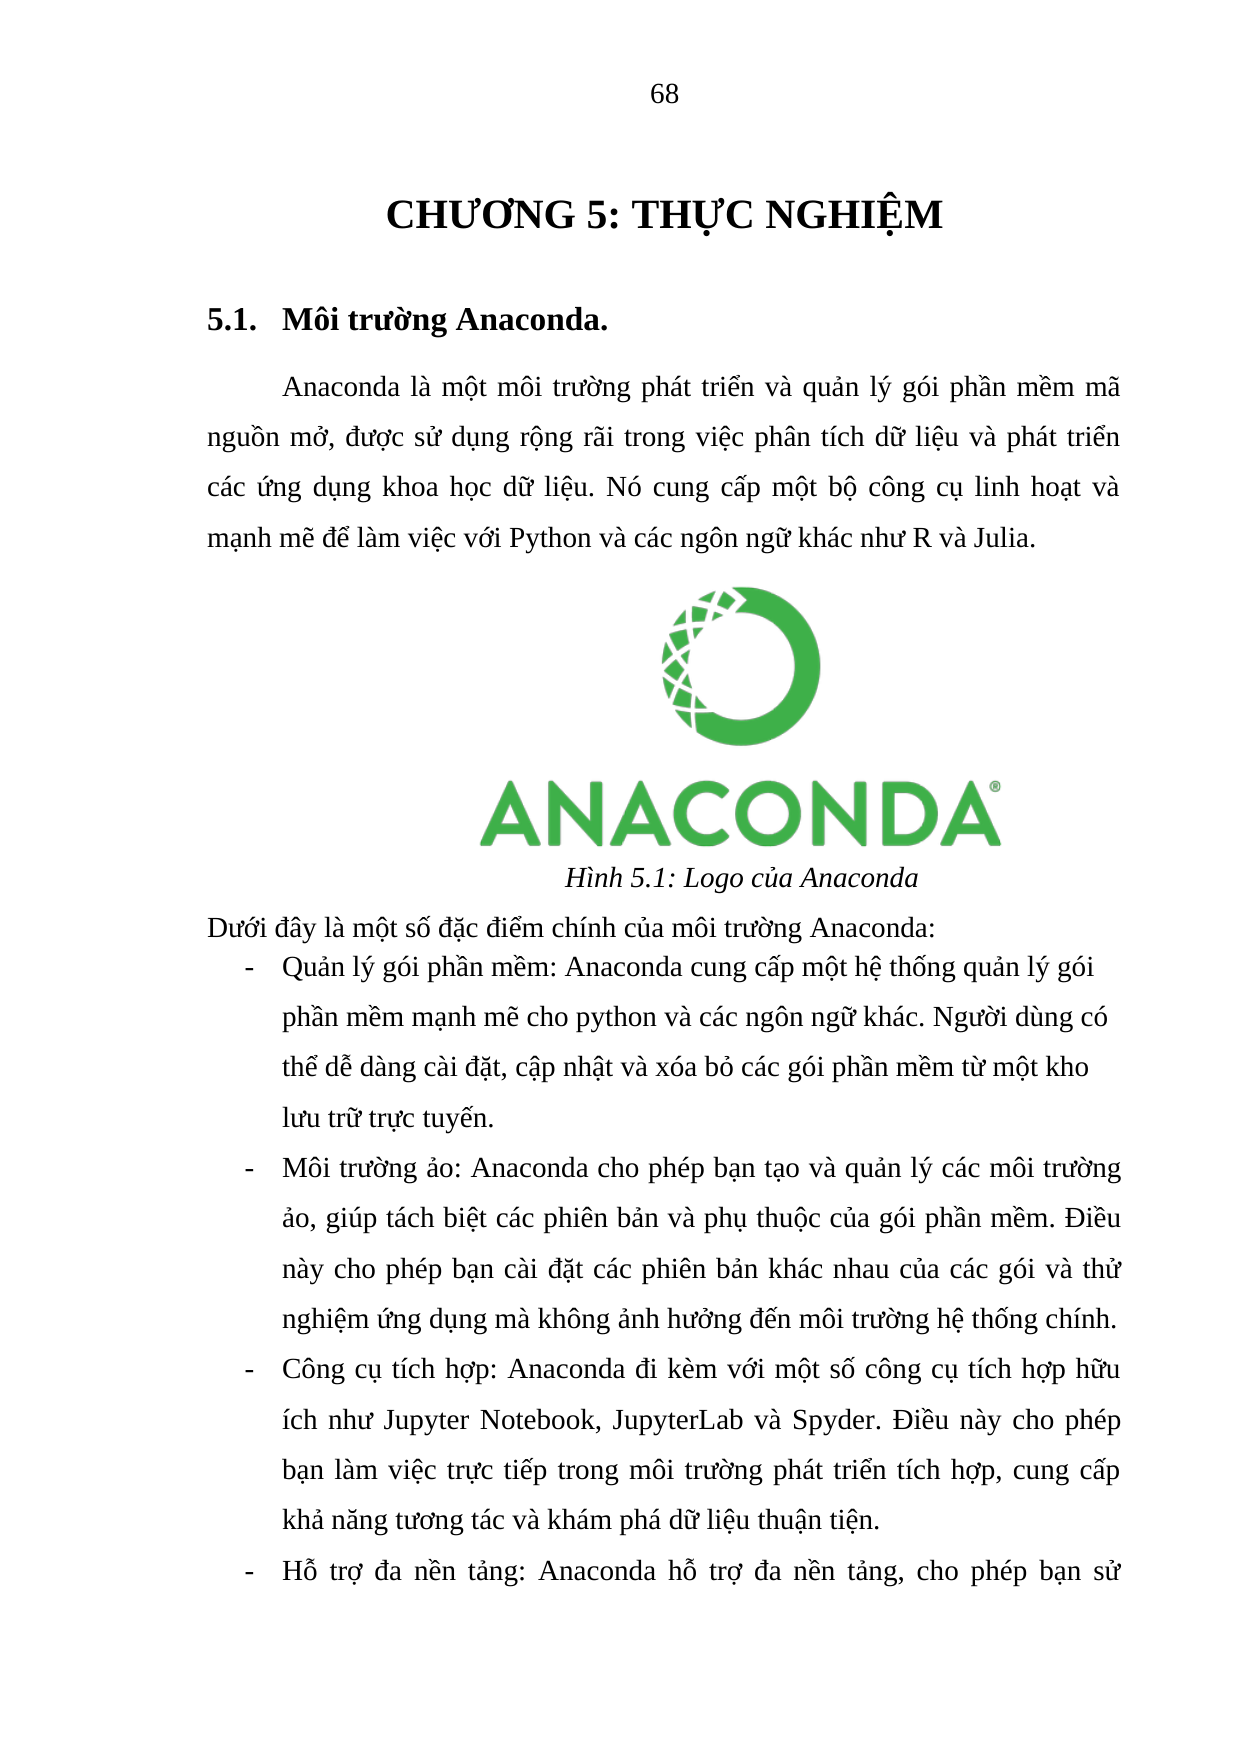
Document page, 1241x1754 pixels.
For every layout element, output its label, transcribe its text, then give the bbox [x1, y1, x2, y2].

subtitle 5.1. Môi trường Anaconda. [207, 299, 1122, 337]
list Công cụ tích hợp: Anaconda đi kèm với một số công cụ tích hợp hữu ích như Jupyter Notebook, JupyterLab và Spyder. Điều này cho phép bạn làm việc trực tiếp trong môi trường phát triển tích hợp, cung cấp khả năng tương tác và khám phá dữ liệu thuận tiện. [244, 1351, 1122, 1536]
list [244, 1553, 1122, 1586]
list Quản lý gói phần mềm: Anaconda cung cấp một hệ thống quản lý gói phần mềm mạnh mẽ cho python và các ngôn ngữ khác. Người dùng có thể dễ dàng cài đặt, cập nhật và xóa bỏ các gói phần mềm từ một kho lưu trữ trực tuyến. [244, 949, 1122, 1133]
list Môi trường ảo: Anaconda cho phép bạn tạo và quản lý các môi trường ảo, giúp tách biệt các phiên bản và phụ thuộc của gói phần mềm. Điều này cho phép bạn cài đặt các phiên bản khác nhau của các gói và thử nghiệm ứng dụng mà không ảnh hưởng đến môi trường hệ thống chính. [244, 1150, 1122, 1335]
text Anaconda là một môi trường phát triển và quản lý gói phần mềm mã nguồn mở, được sử dụng rộng rãi trong việc phân tích dữ liệu và phát triển các ứng dụng khoa học dữ liệu. Nó cung cấp một bộ công cụ linh hoạt và mạnh mẽ để làm việc với Python và các ngôn ngữ khác như R và Julia. [207, 369, 1122, 553]
subtitle CHƯƠNG 5: THỰC NGHIỆM [207, 189, 1122, 237]
picture [475, 582, 1011, 851]
